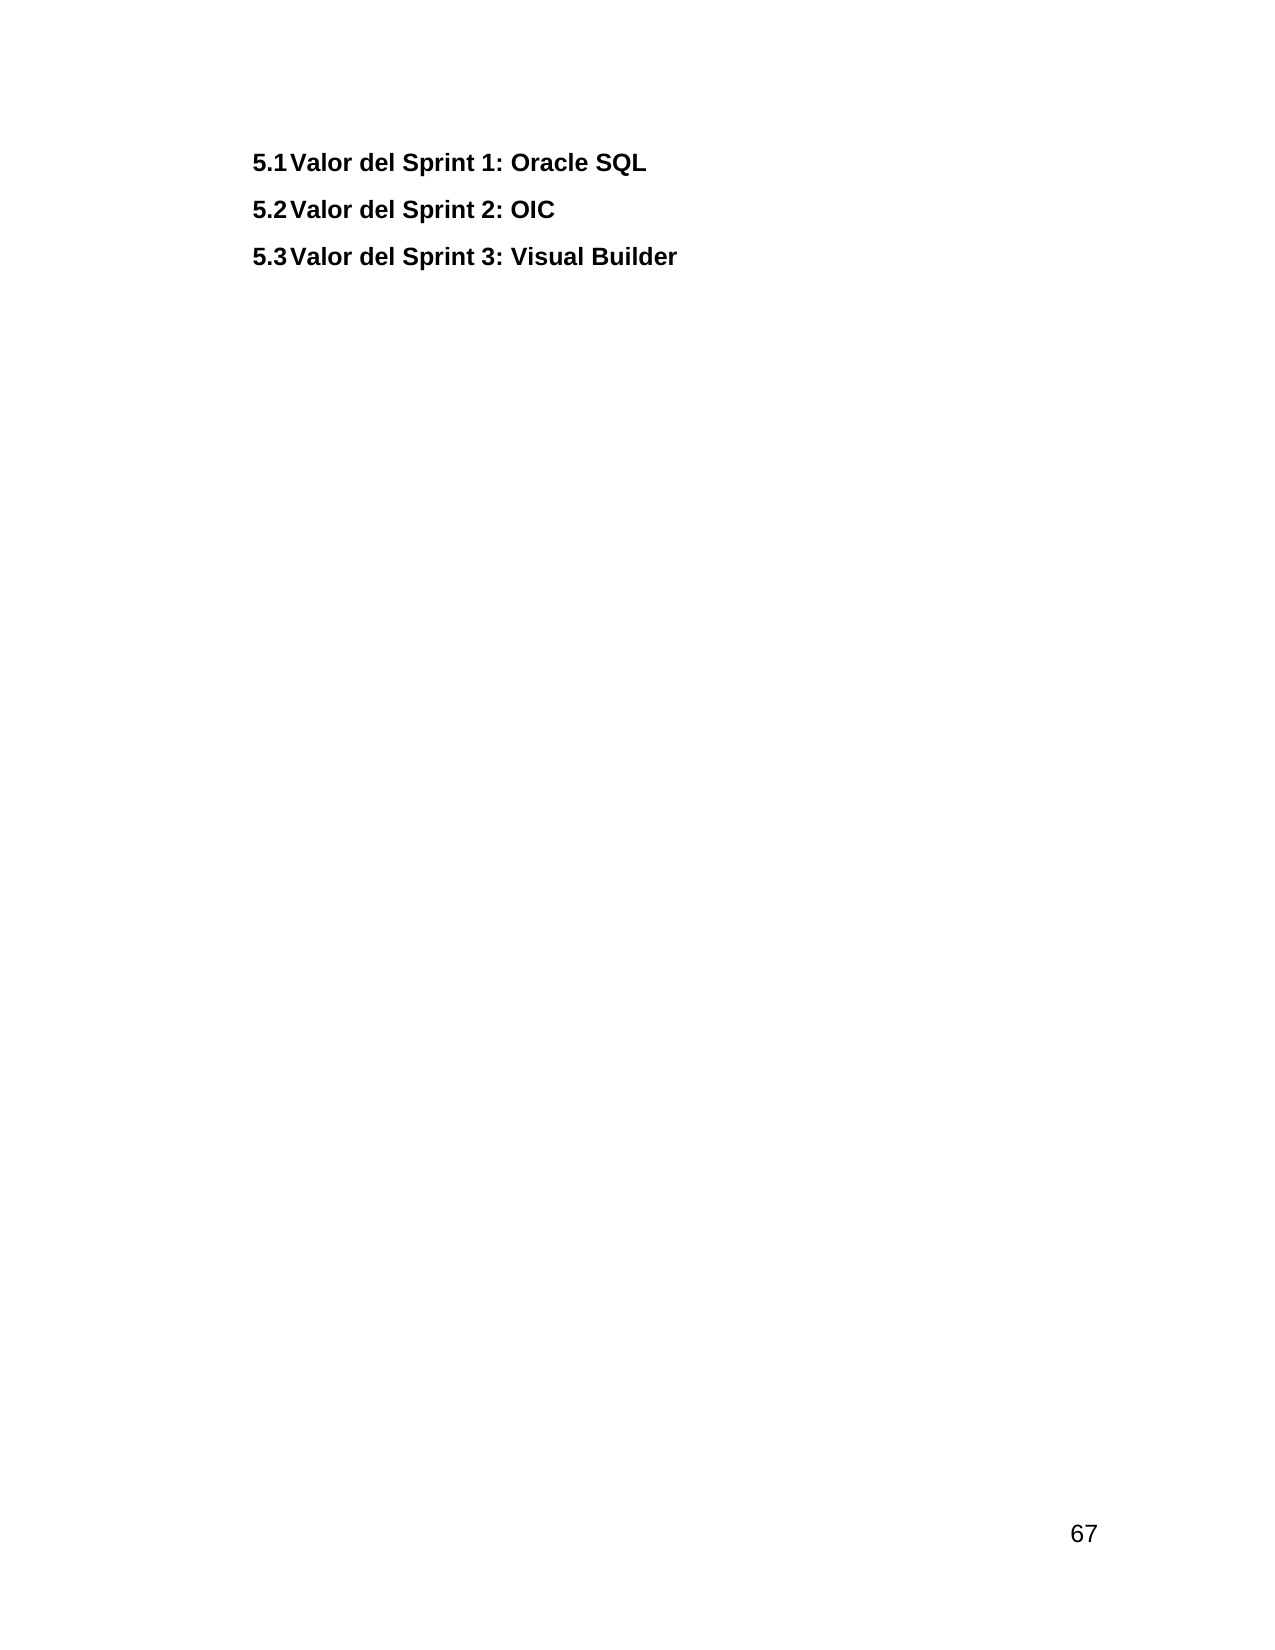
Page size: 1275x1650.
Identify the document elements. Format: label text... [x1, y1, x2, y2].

list Valor del Sprint 2: OIC [252, 195, 1098, 224]
list Valor del Sprint 1: Oracle SQL [252, 148, 1098, 176]
list Valor del Sprint 3: Visual Builder [252, 242, 1098, 271]
